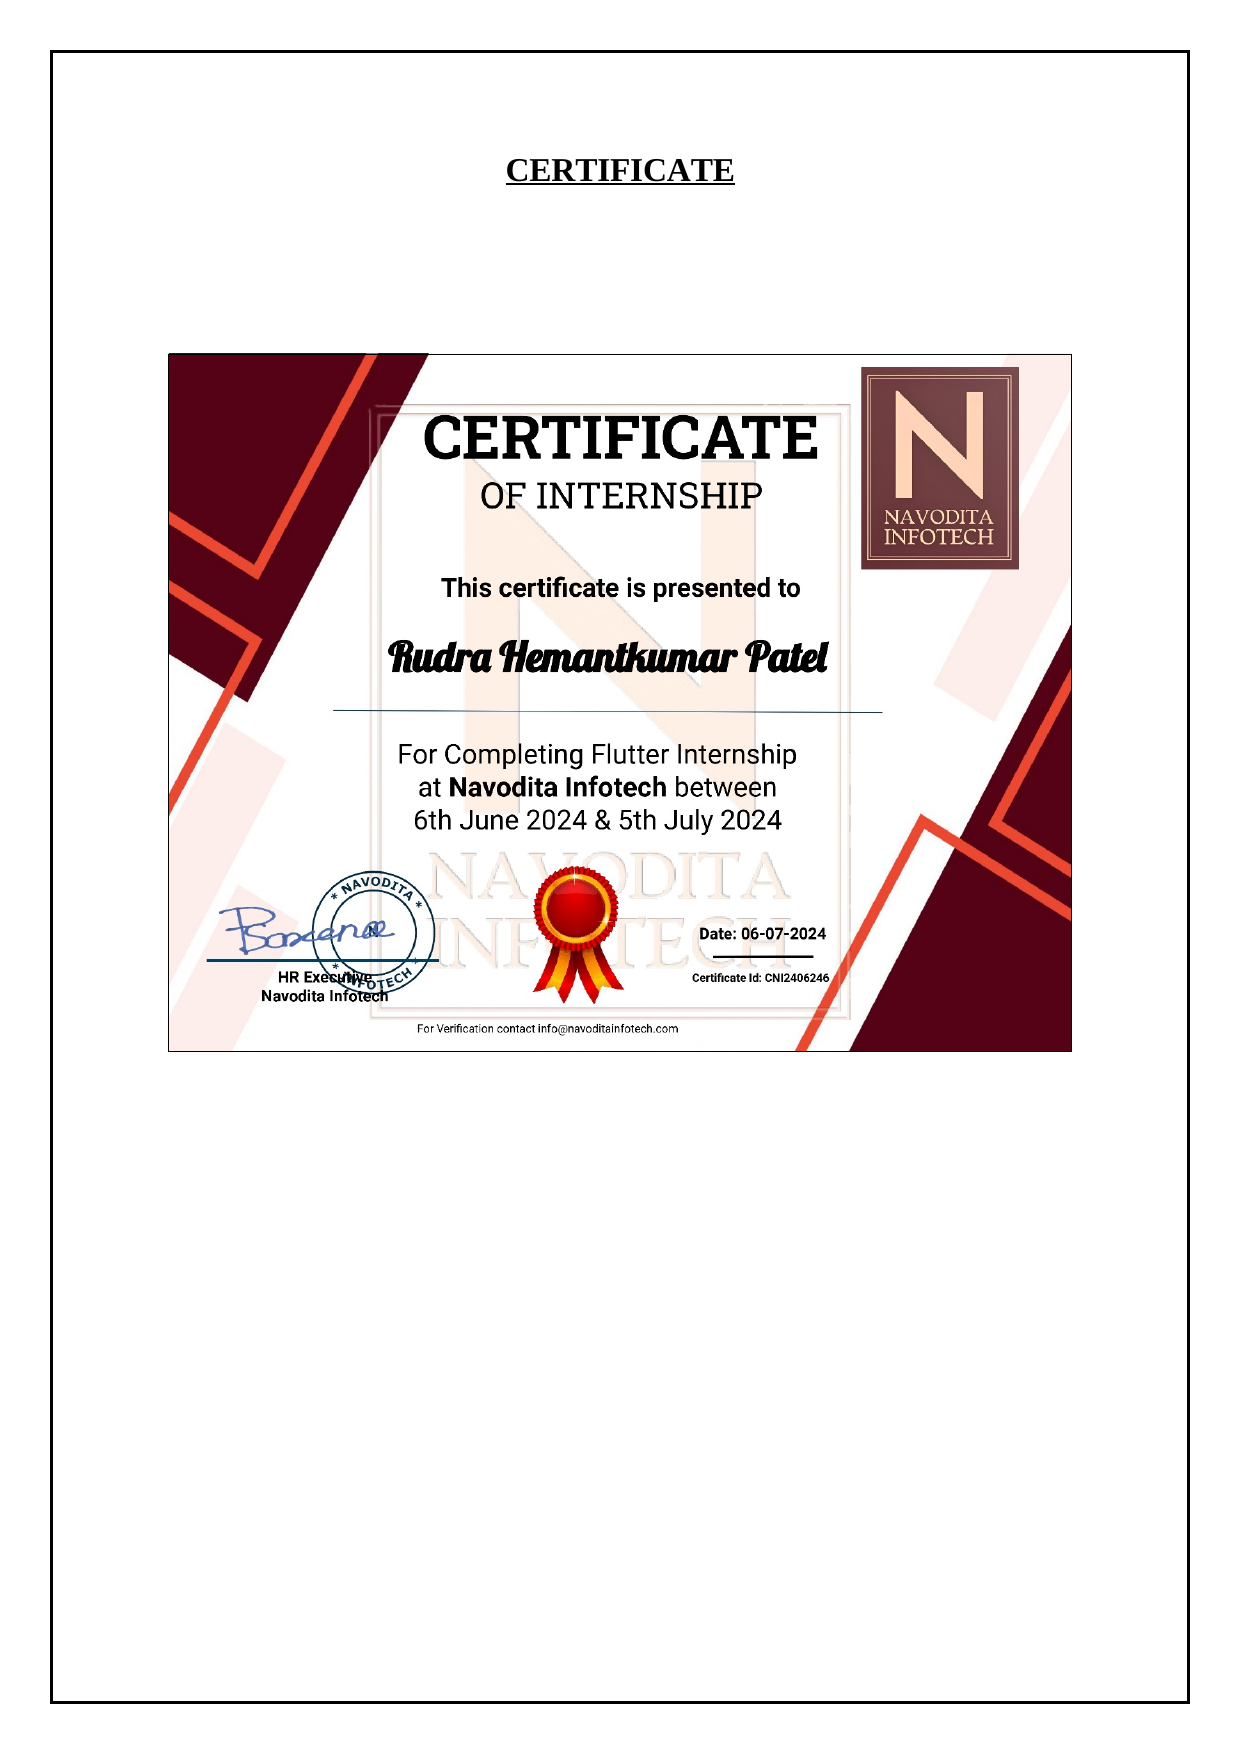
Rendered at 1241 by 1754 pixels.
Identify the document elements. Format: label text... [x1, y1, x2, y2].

picture [169, 355, 1071, 1051]
text CERTIFICATE [150, 150, 1090, 188]
